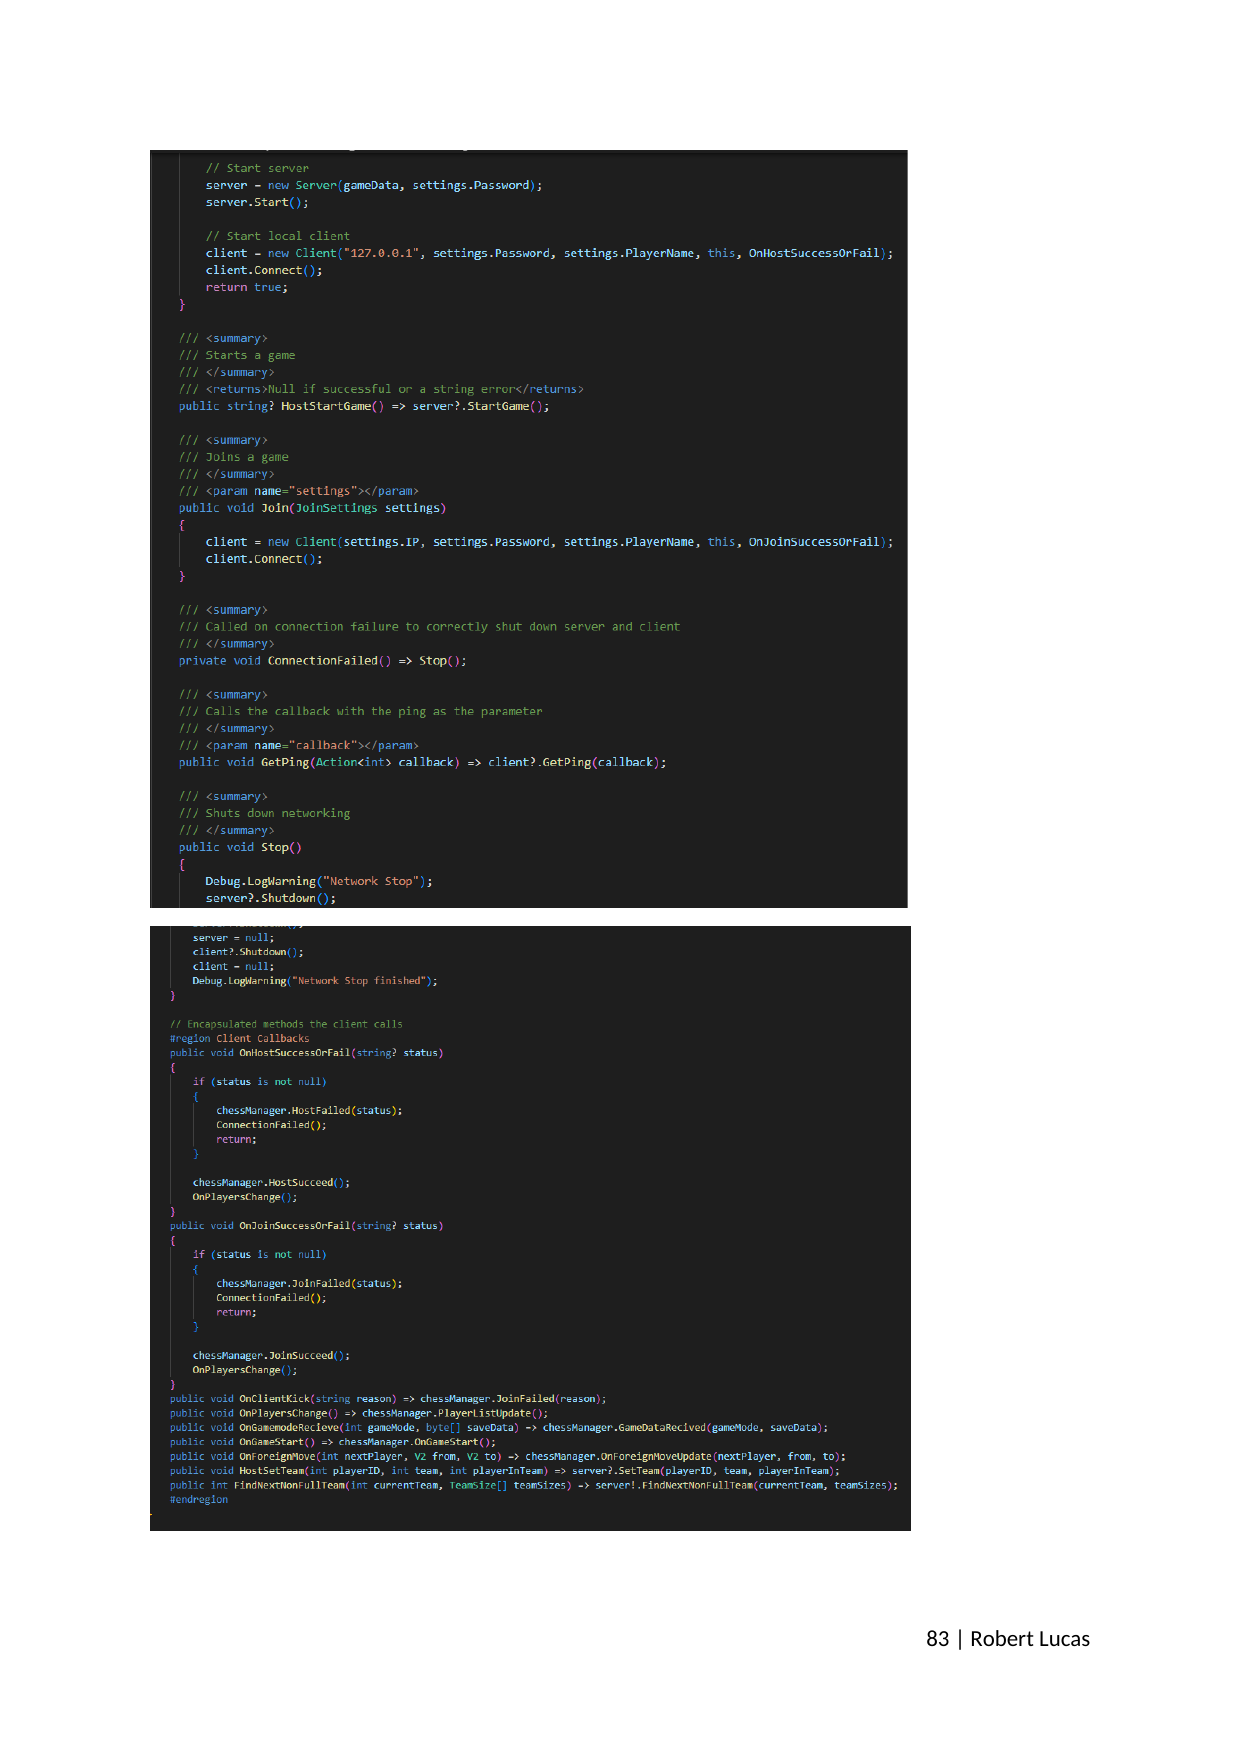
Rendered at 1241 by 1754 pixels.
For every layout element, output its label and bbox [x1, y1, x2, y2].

picture [150, 926, 911, 1531]
picture [150, 150, 908, 908]
